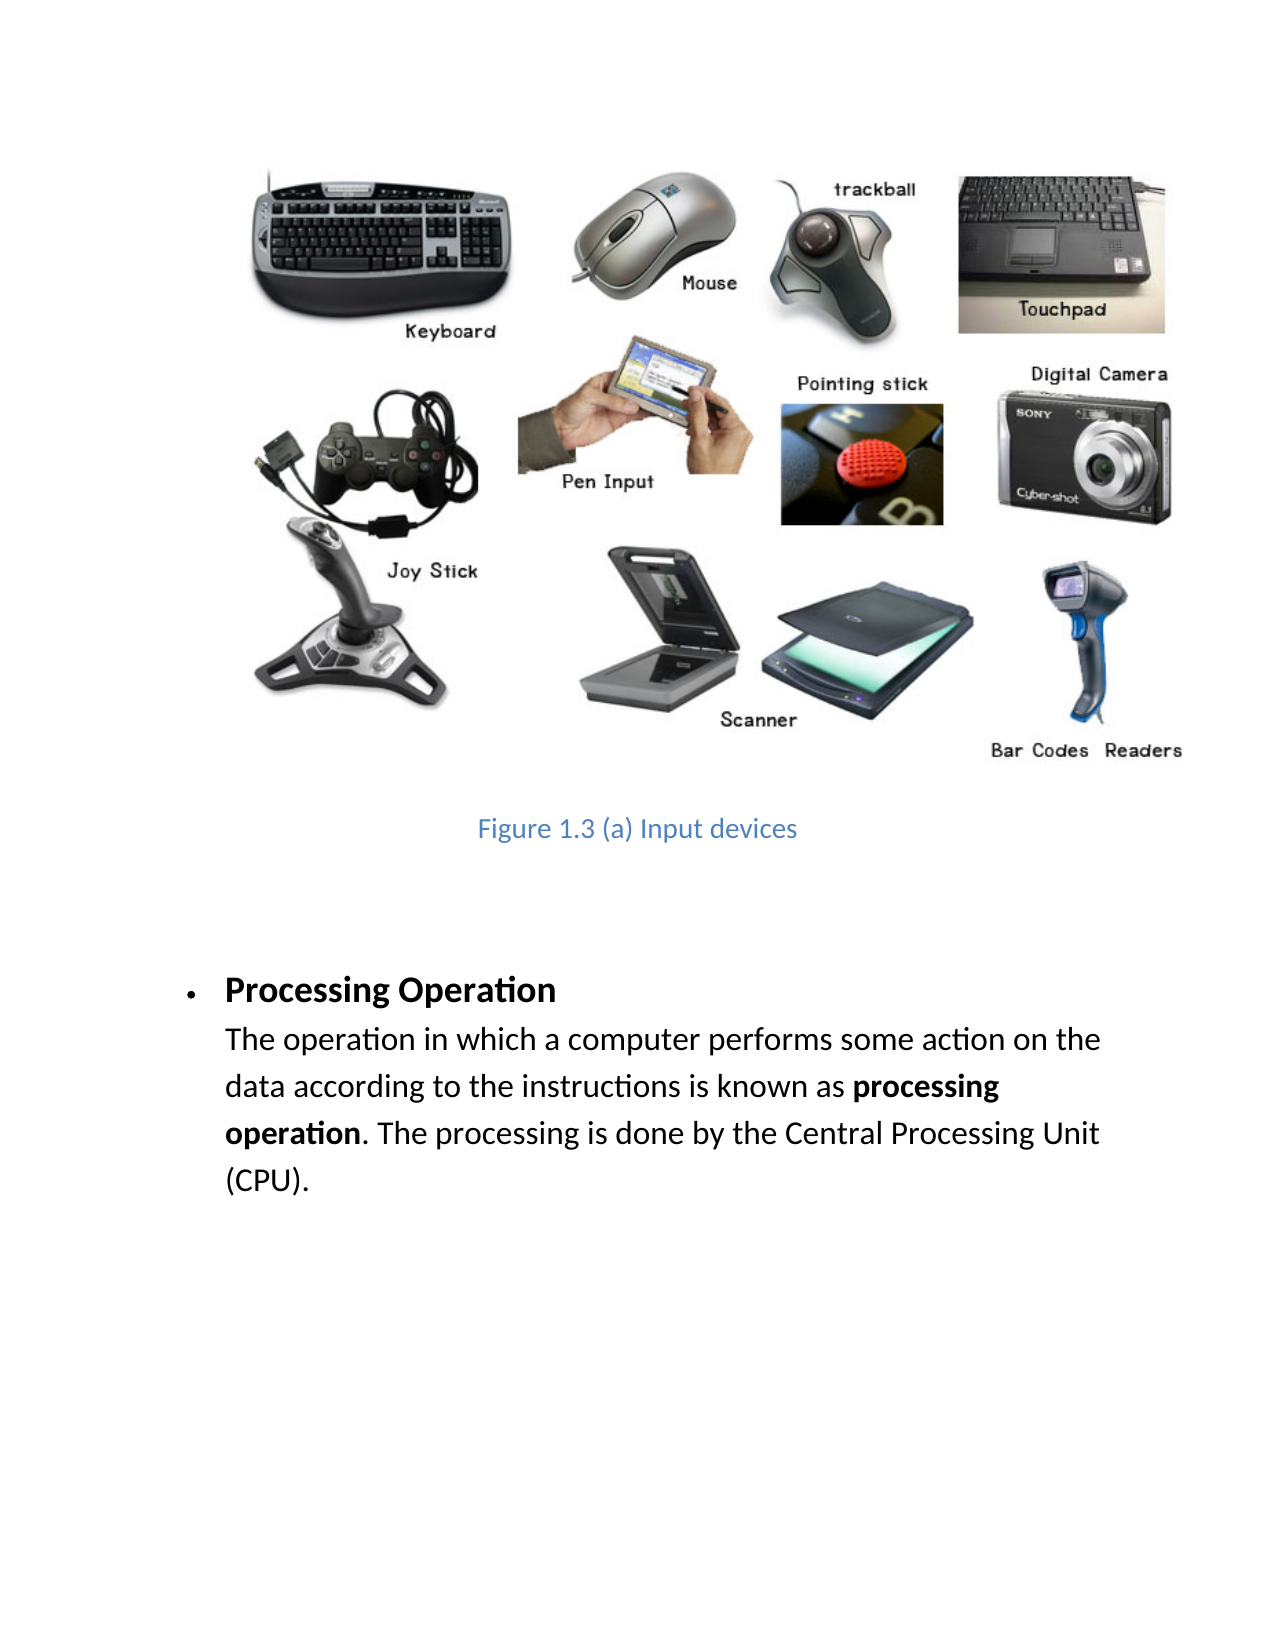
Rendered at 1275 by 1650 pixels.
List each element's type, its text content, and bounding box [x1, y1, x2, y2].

picture [225, 150, 1200, 786]
list Processing Operation [187, 966, 1125, 1011]
list The operation in which a computer performs some action on the data according to the instructions is known as processing operation. The processing is done by the Central Processing Unit (CPU). [225, 1018, 1125, 1199]
text Figure 1.3 (a) Input devices [150, 810, 1125, 846]
